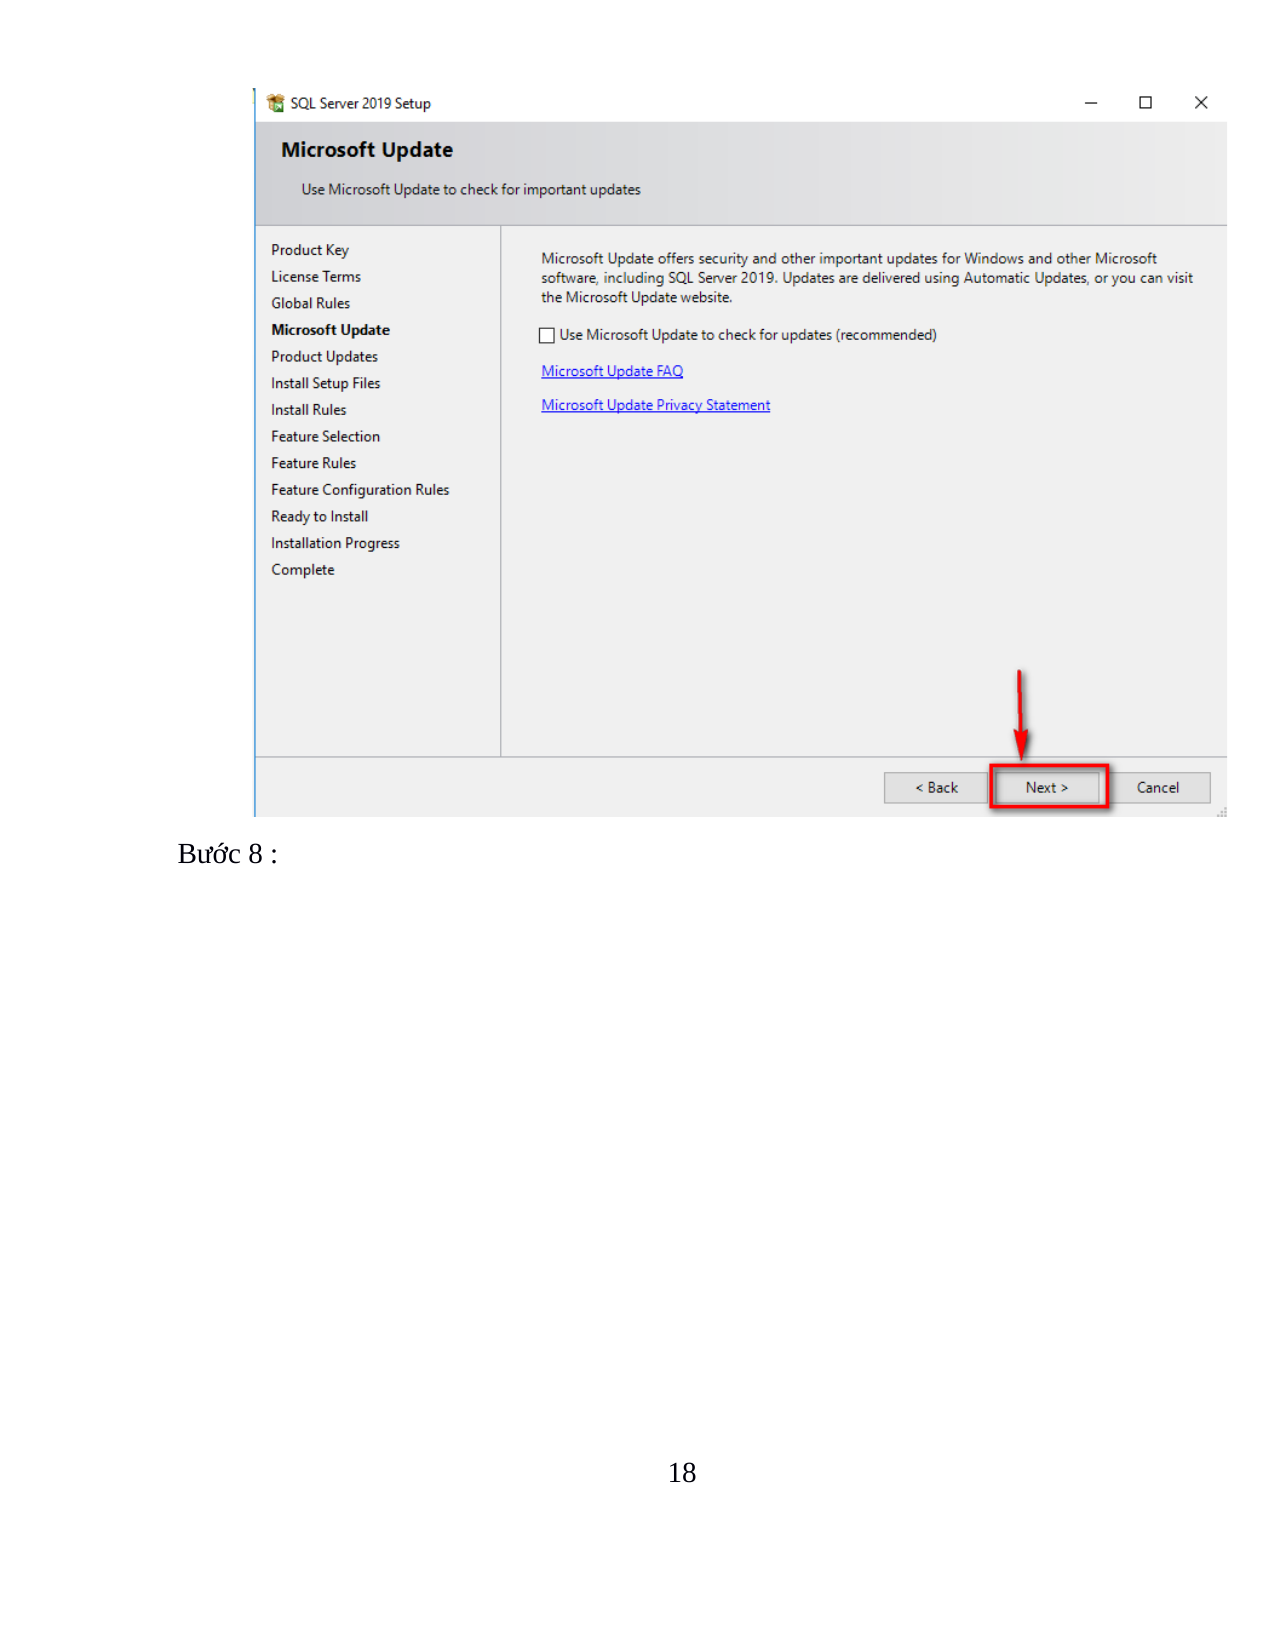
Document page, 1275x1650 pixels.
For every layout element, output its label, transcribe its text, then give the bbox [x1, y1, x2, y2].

text Bước 8 : [177, 836, 1186, 870]
picture [252, 88, 1228, 817]
